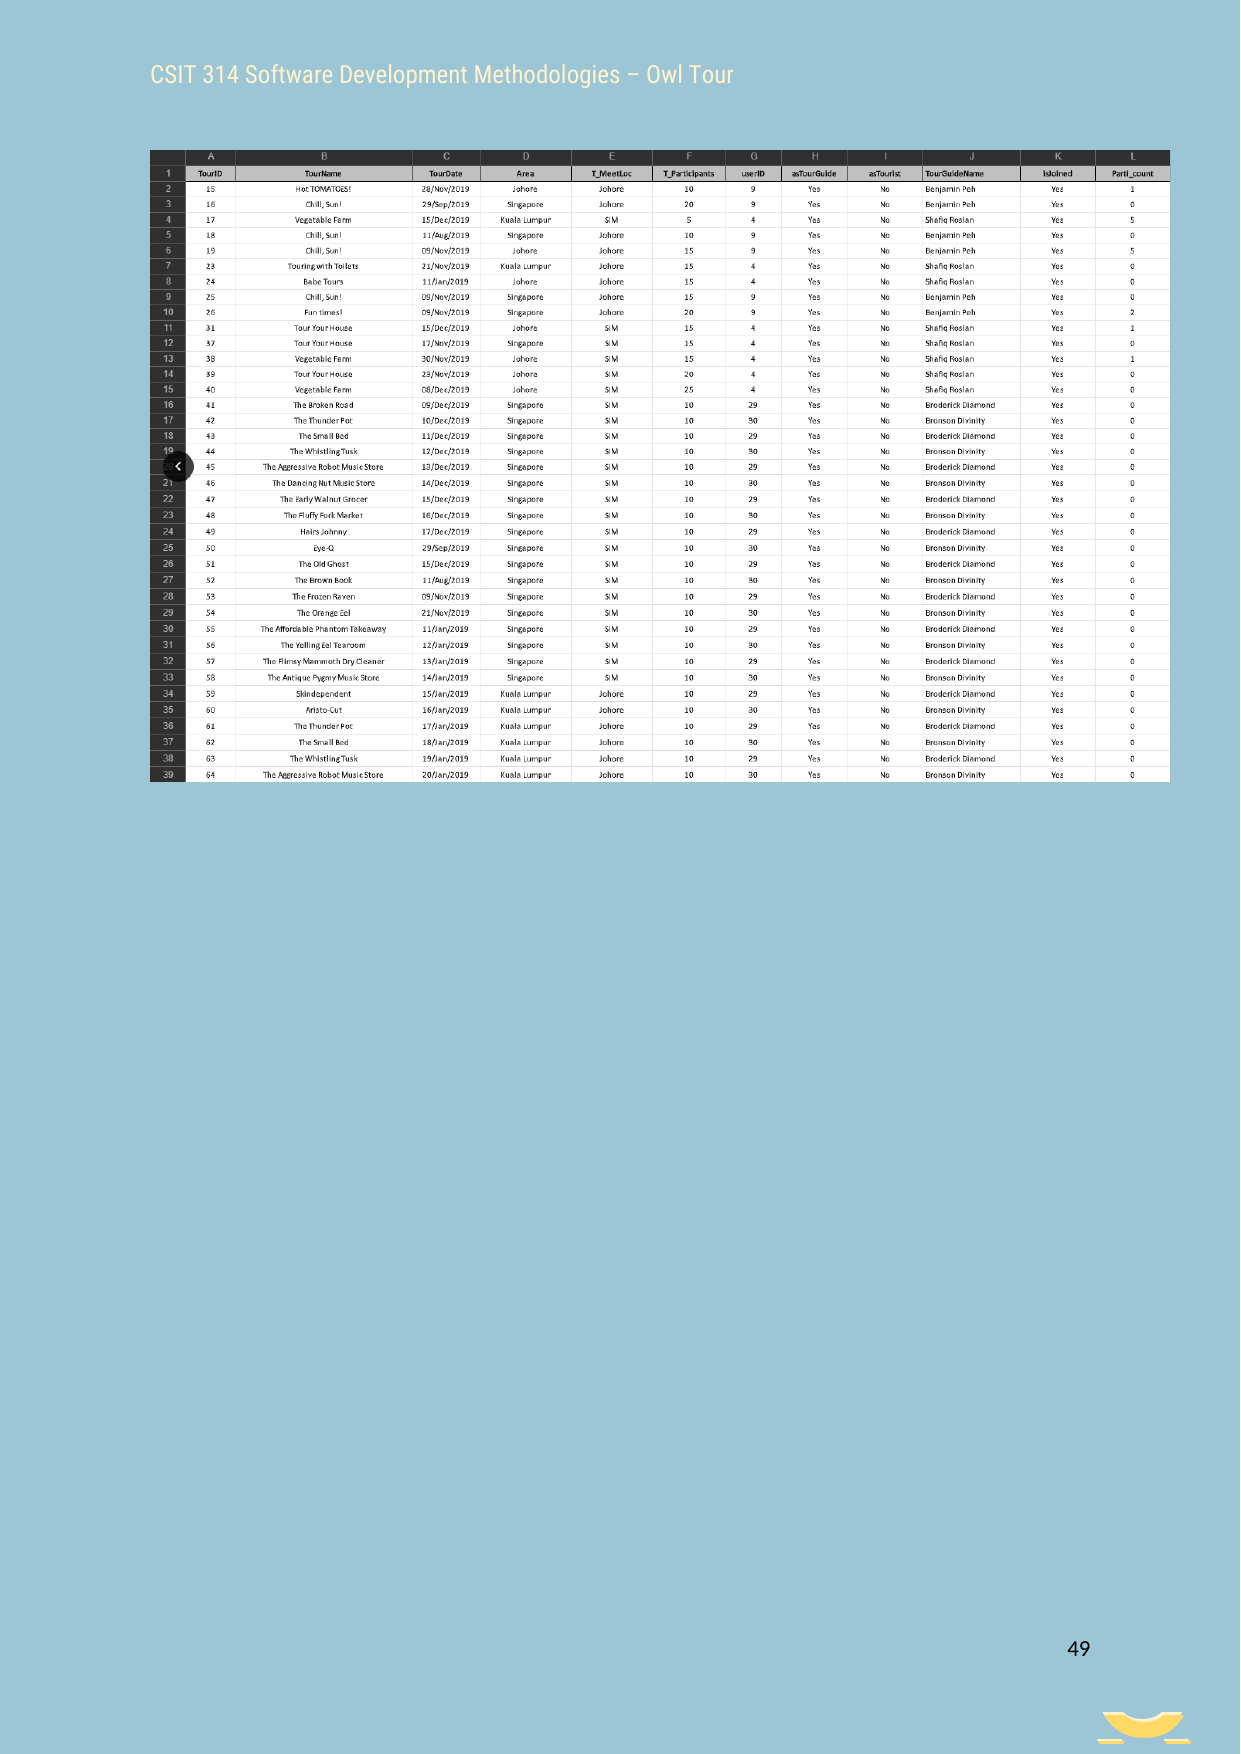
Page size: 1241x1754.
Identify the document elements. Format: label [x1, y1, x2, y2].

picture [150, 150, 1171, 782]
